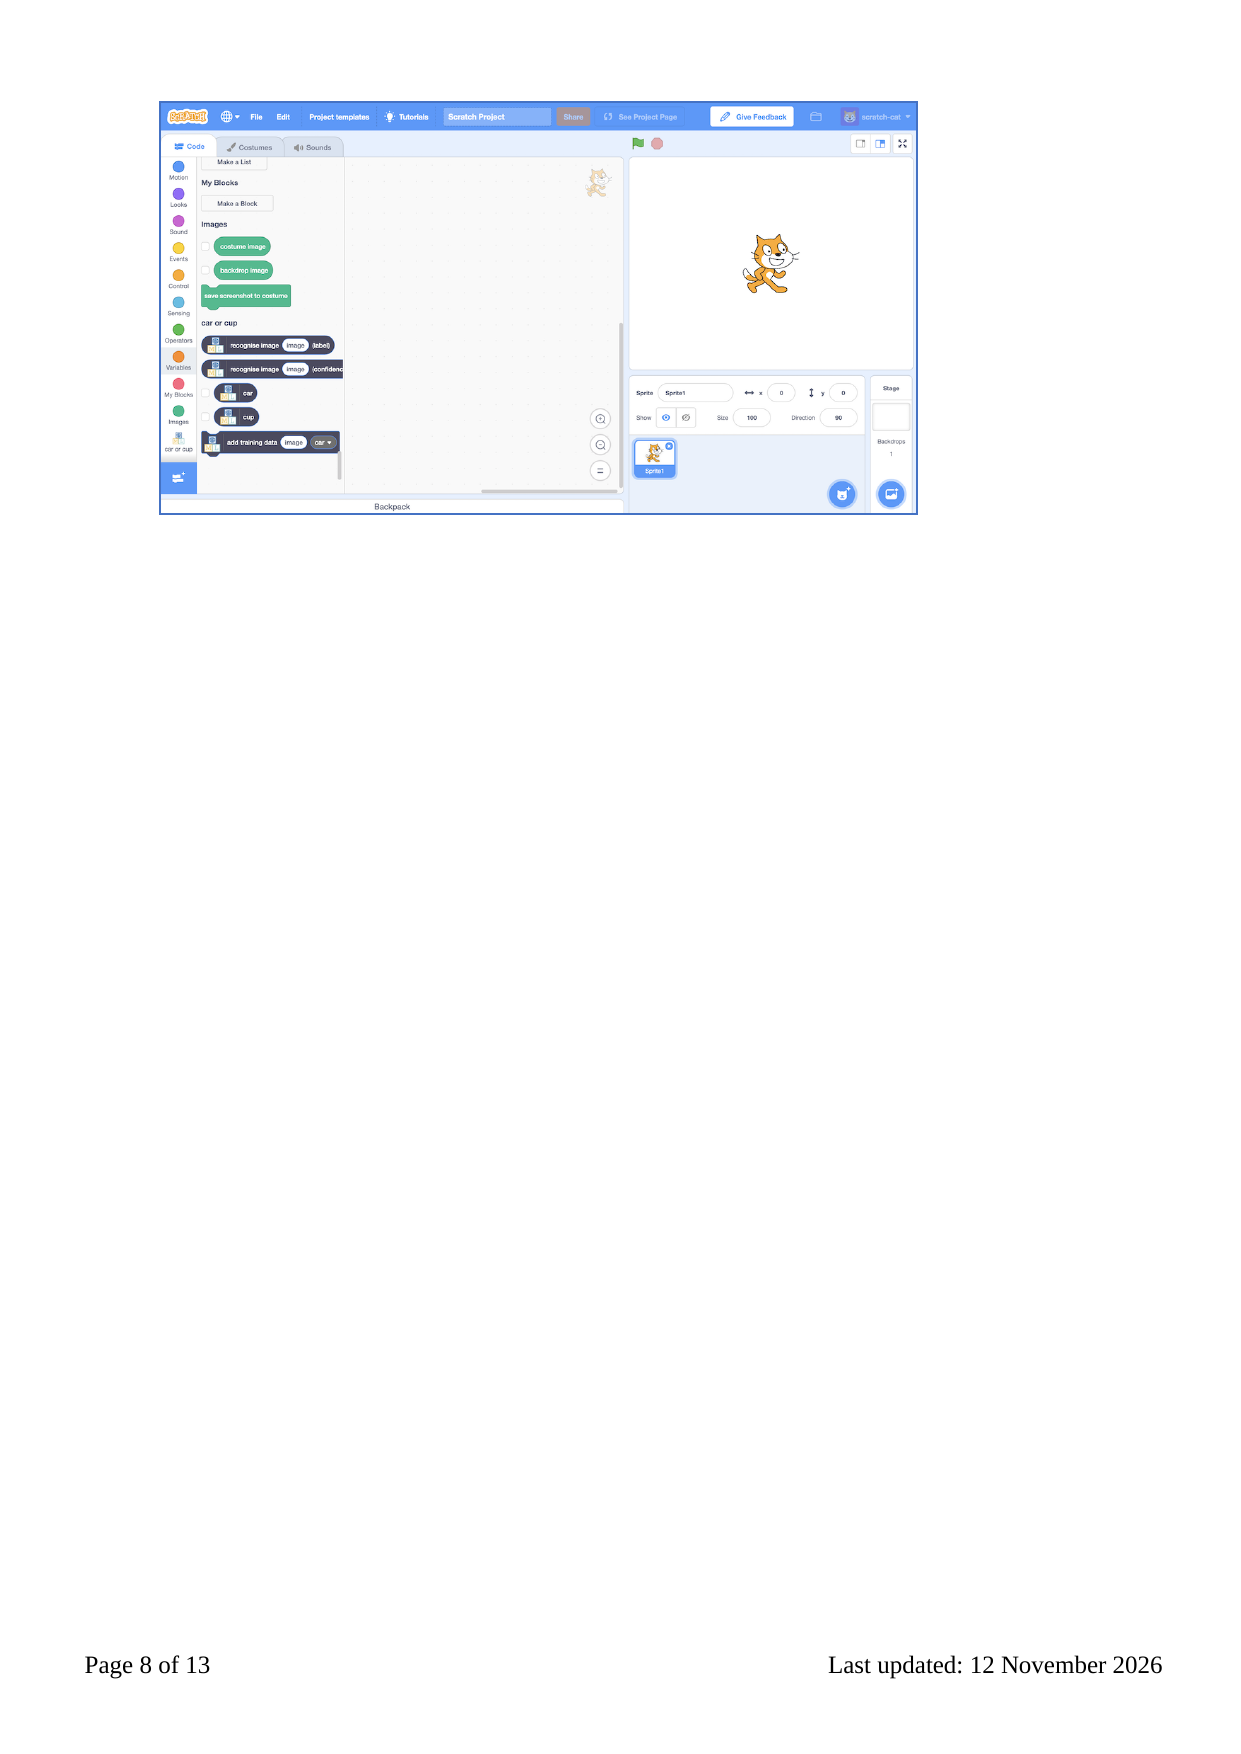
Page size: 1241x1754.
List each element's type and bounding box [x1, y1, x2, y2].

picture [161, 103, 916, 513]
list [122, 101, 1163, 545]
